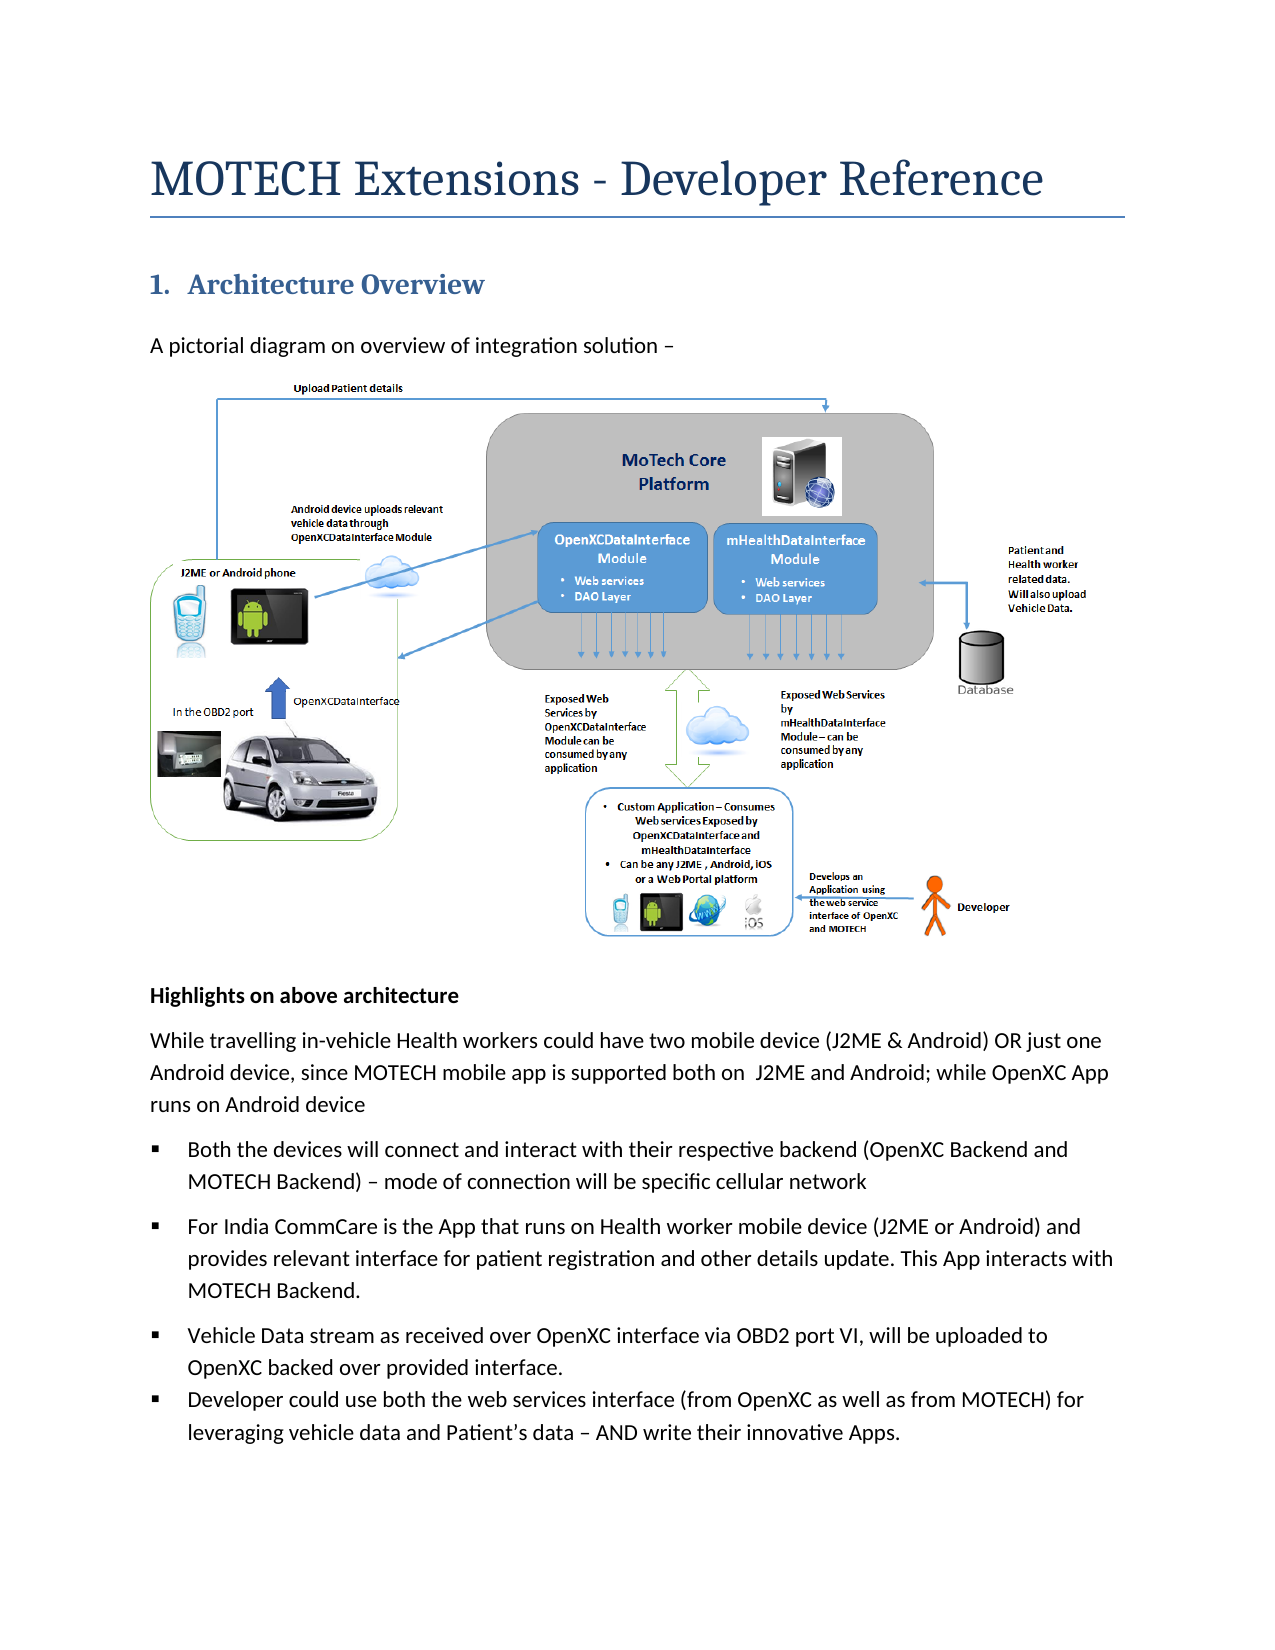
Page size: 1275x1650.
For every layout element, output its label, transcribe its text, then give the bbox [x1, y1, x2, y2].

list Developer could use both the web services interface (from OpenXC as well as from MOTECH) for leveraging vehicle data and Patient’s data – AND write their innovative Apps. [150, 1385, 1125, 1446]
list For India CommCare is the App that runs on Health worker mobile device (J2ME or Android) and provides relevant interface for patient registration and other details update. This App interacts with MOTECH Backend. [150, 1212, 1125, 1304]
list Both the devices will connect and interact with their respective backend (OpenXC Backend and MOTECH Backend) – mode of connection will be specific cellular network [150, 1135, 1125, 1195]
picture [150, 376, 1097, 955]
list Vehicle Data stream as received over OpenXC interface via OBD2 port VI, will be uploaded to OpenXC backed over provided interface. [150, 1321, 1125, 1381]
text Highlights on above architecture [150, 981, 1125, 1009]
title MOTECH Extensions - Developer Reference [150, 150, 1125, 216]
text A pictorial diagram on overview of integration solution – [150, 331, 1125, 359]
text While travelling in-vehicle Health workers could have two mobile device (J2ME & Android) OR just one Android device, since MOTECH mobile app is supported both on J2ME and Android; while OpenXC App runs on Android device [150, 1026, 1125, 1118]
subtitle Architecture Overview [150, 268, 1125, 301]
